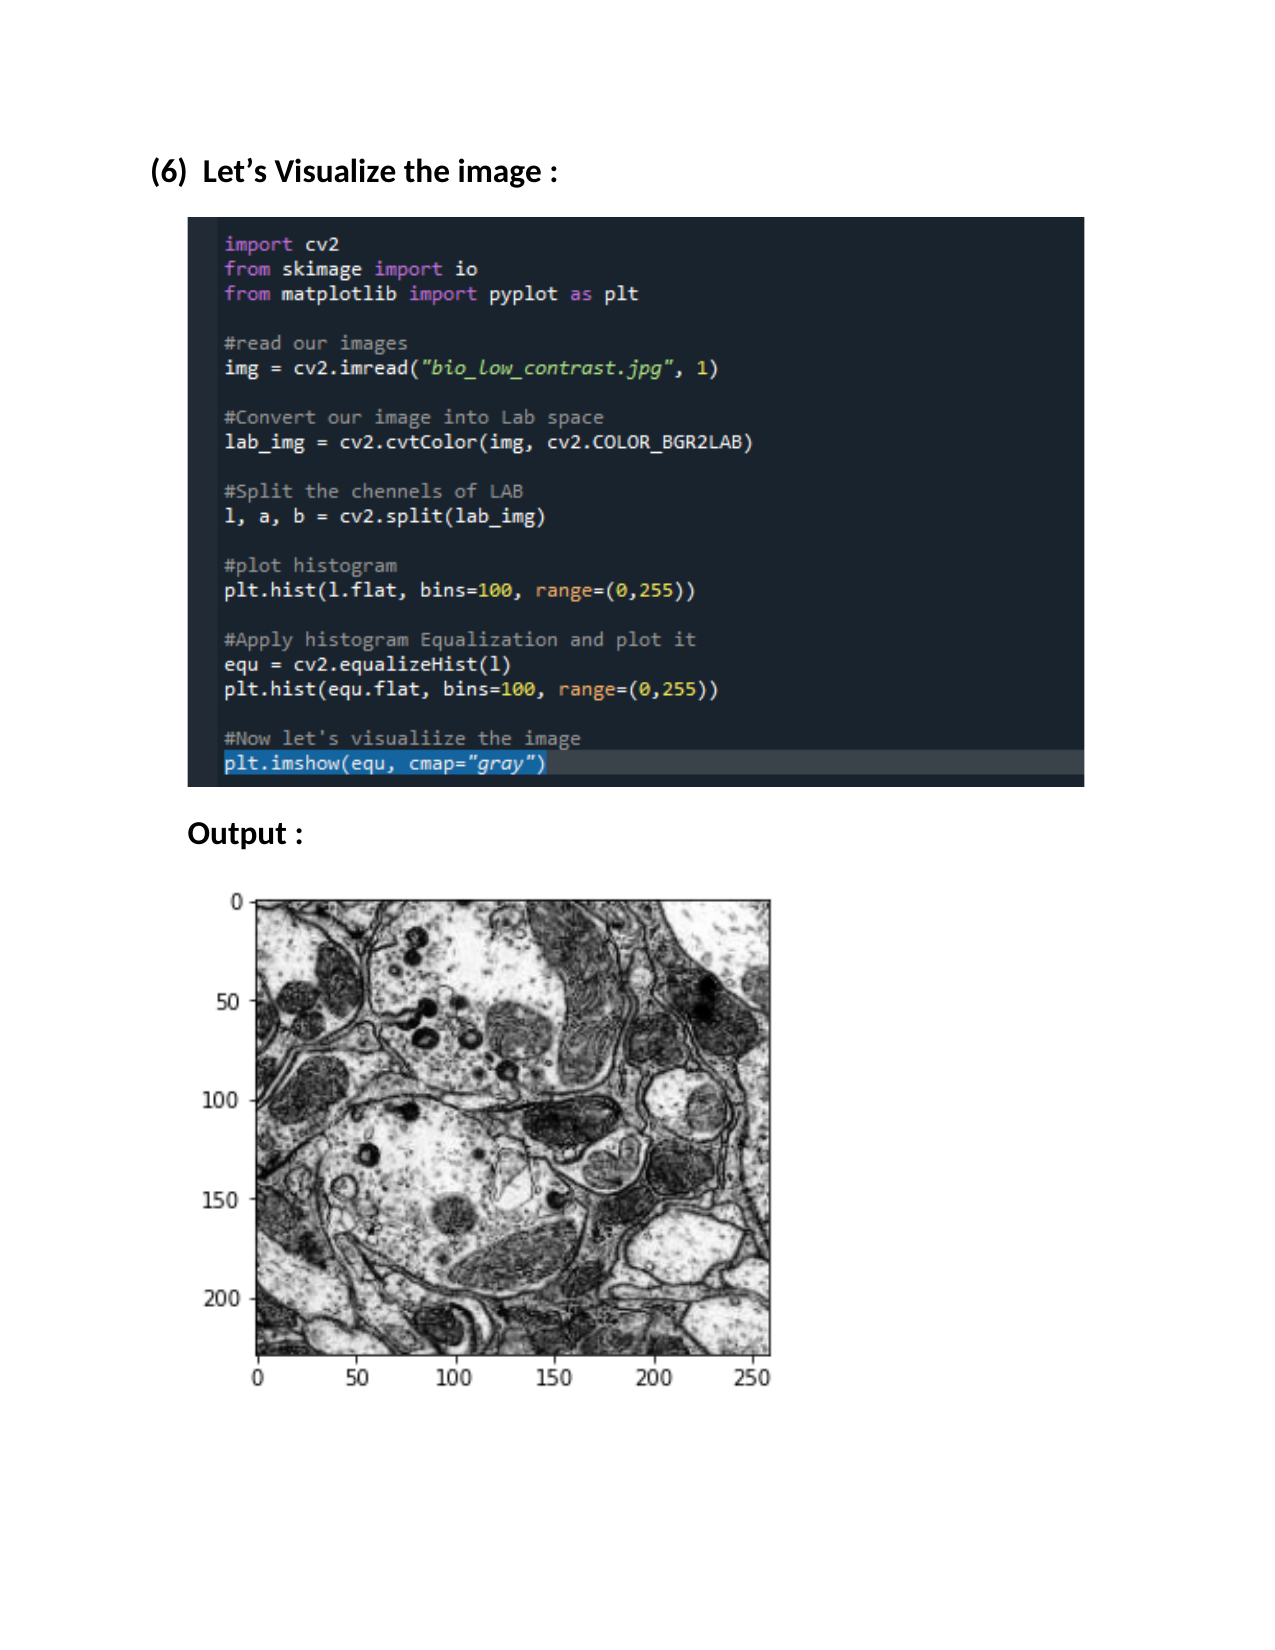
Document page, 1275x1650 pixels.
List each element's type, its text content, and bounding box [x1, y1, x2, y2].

text (6) Let’s Visualize the image : [150, 150, 1125, 191]
picture [187, 217, 1085, 787]
text Output : [187, 812, 1125, 852]
picture [187, 879, 786, 1405]
